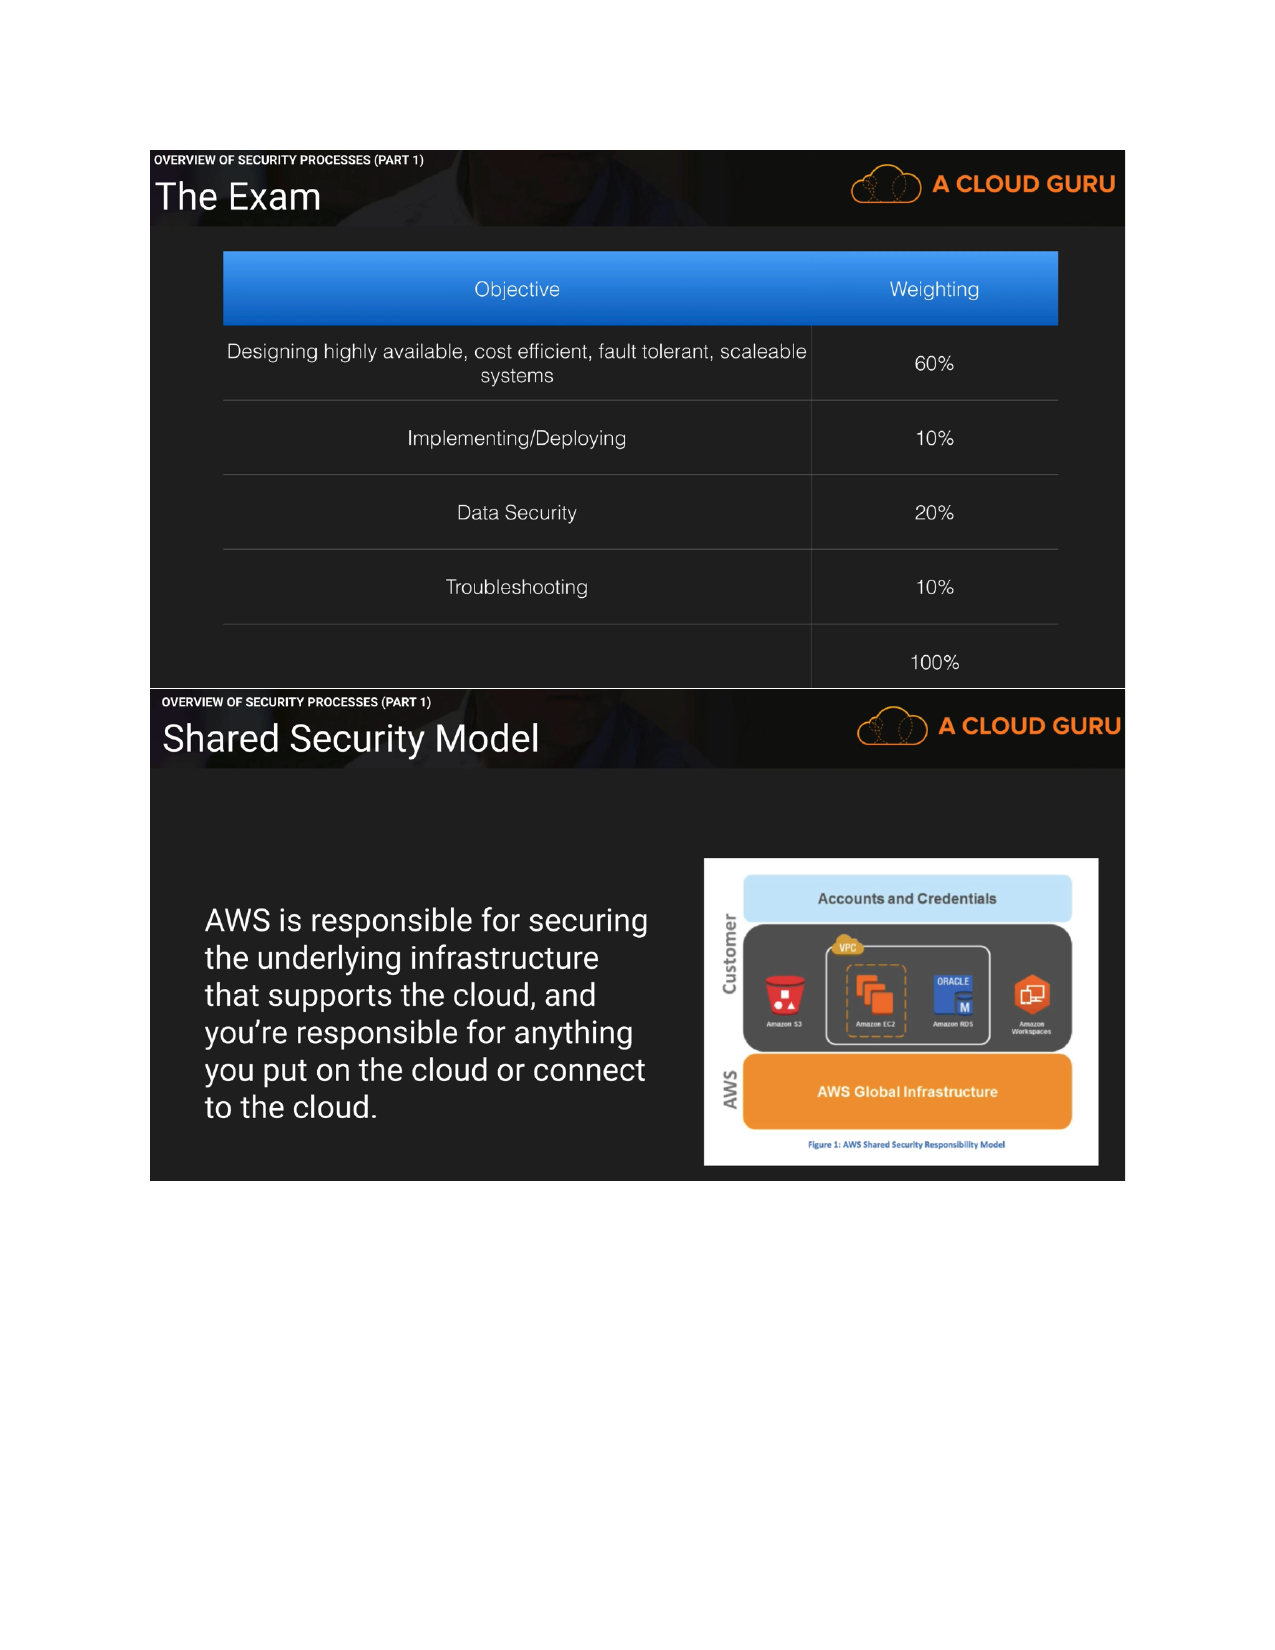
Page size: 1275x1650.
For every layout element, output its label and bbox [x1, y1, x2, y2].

picture [150, 689, 1125, 1181]
picture [150, 150, 1125, 688]
